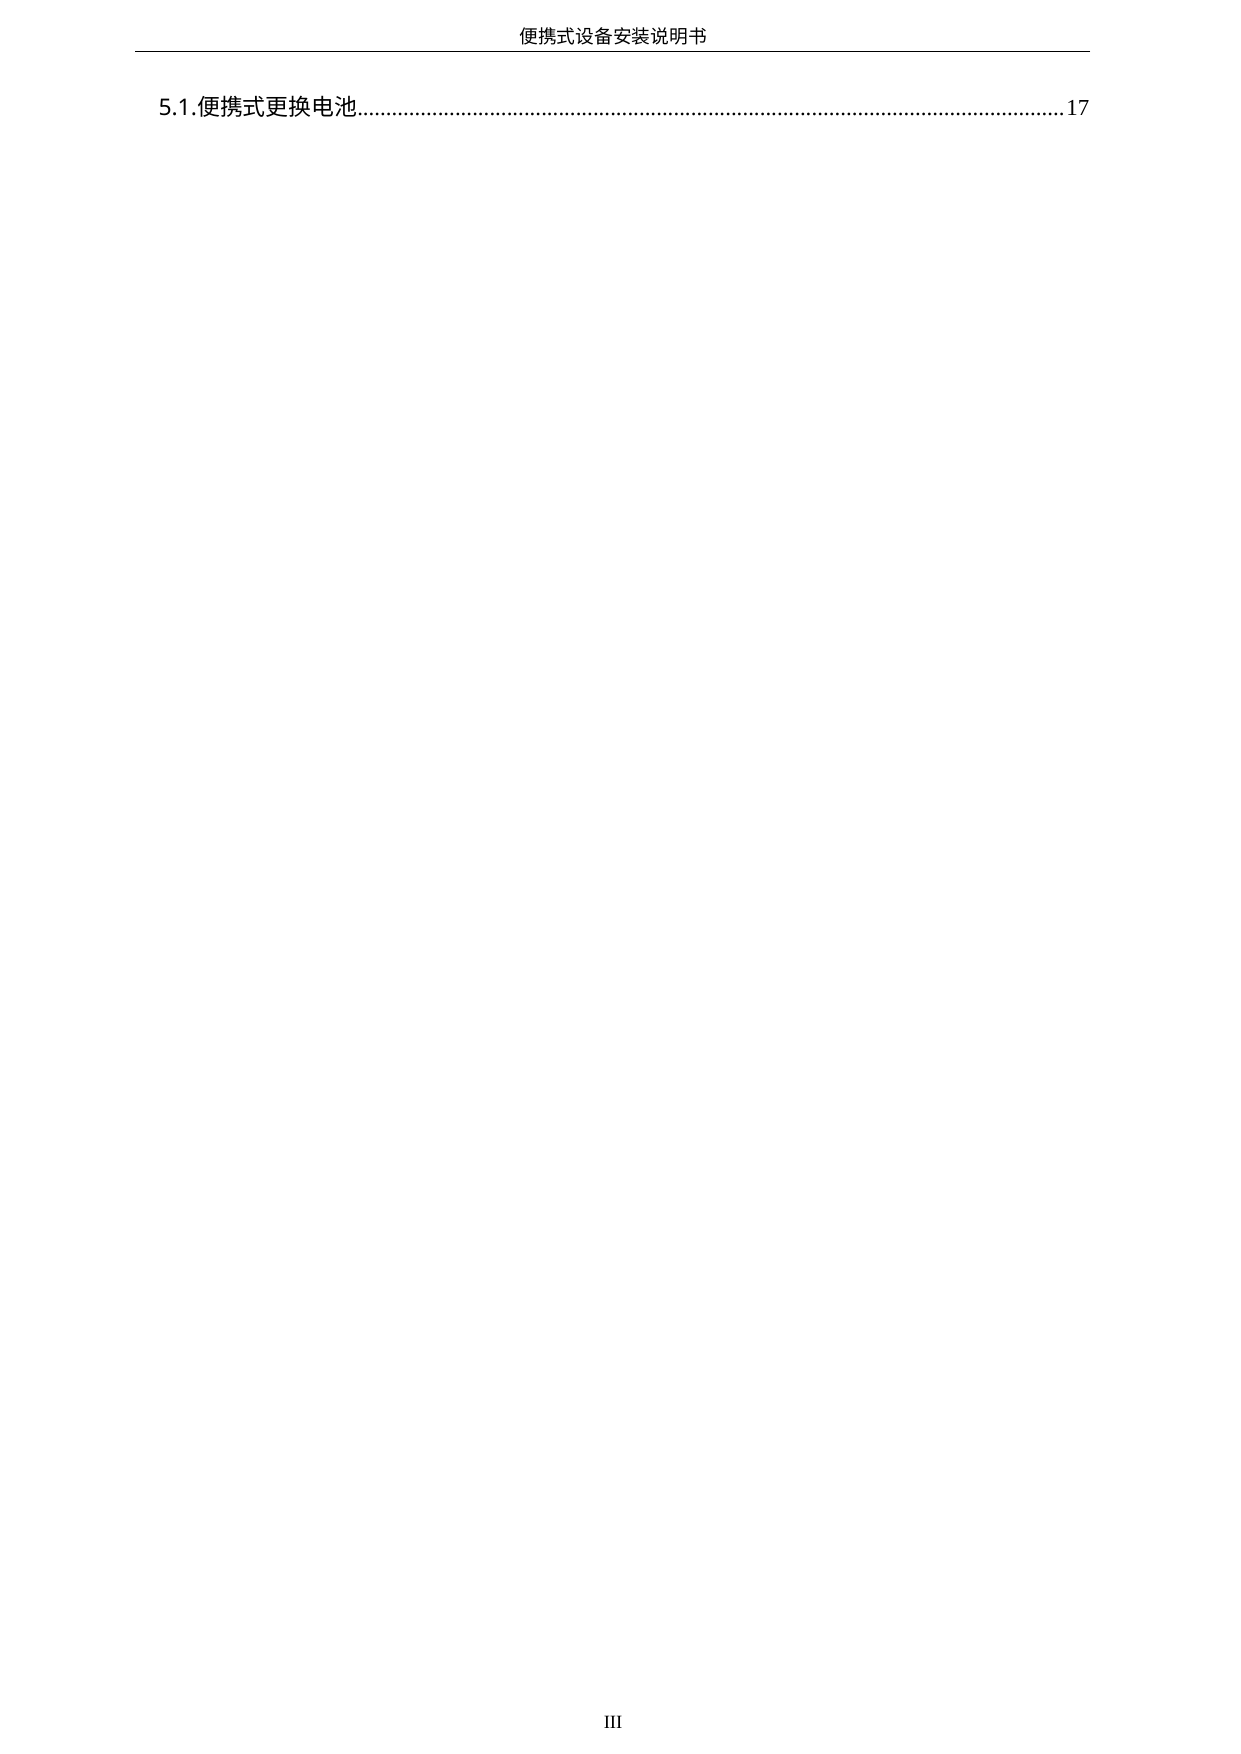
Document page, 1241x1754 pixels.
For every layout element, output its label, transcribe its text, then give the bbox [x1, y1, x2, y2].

text 5.1.便携式更换电池 17 [158, 89, 1090, 122]
